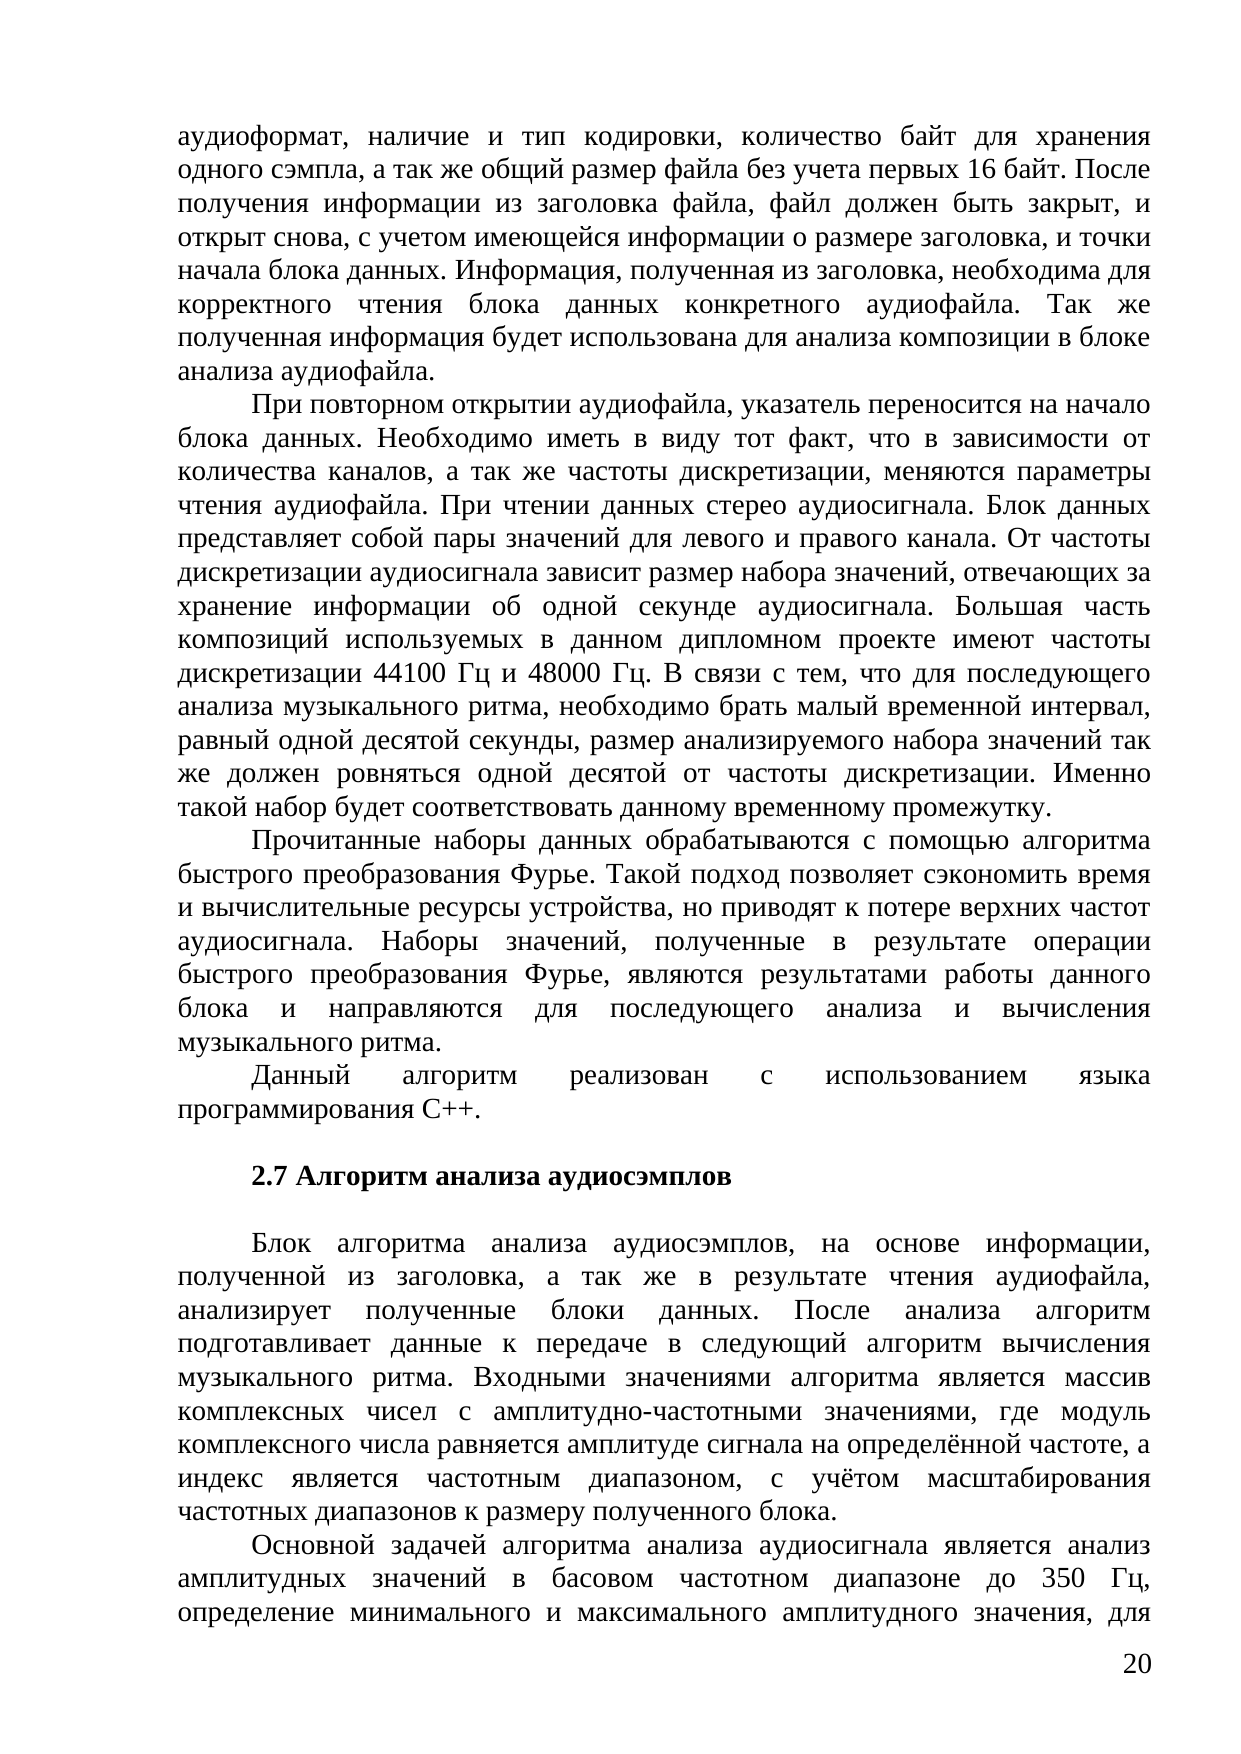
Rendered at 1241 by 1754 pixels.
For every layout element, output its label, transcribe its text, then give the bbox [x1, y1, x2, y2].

text Прочитанные наборы данных обрабатываются с помощью алгоритма быстрого преобразования Фурье. Такой подход позволяет сэкономить время и вычислительные ресурсы устройства, но приводят к потере верхних частот аудиосигнала. Наборы значений, полученные в результате операции быстрого преобразования Фурье, являются результатами работы данного блока и направляются для последующего анализа и вычисления музыкального ритма. [177, 822, 1152, 1057]
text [177, 118, 1152, 386]
list Алгоритм анализа аудиосэмплов [177, 1158, 1152, 1191]
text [177, 1527, 1152, 1627]
text При повторном открытии аудиофайла, указатель переносится на начало блока данных. Необходимо иметь в виду тот факт, что в зависимости от количества каналов, а так же частоты дискретизации, меняются параметры чтения аудиофайла. При чтении данных стерео аудиосигнала. Блок данных представляет собой пары значений для левого и правого канала. От частоты дискретизации аудиосигнала зависит размер набора значений, отвечающих за хранение информации об одной секунде аудиосигнала. Большая часть композиций используемых в данном дипломном проекте имеют частоты дискретизации 44100 Гц и 48000 Гц. В связи с тем, что для последующего анализа музыкального ритма, необходимо брать малый временной интервал, равный одной десятой секунды, размер анализируемого набора значений так же должен ровняться одной десятой от частоты дискретизации. Именно такой набор будет соответствовать данному временному промежутку. [177, 386, 1152, 822]
text Данный алгоритм реализован с использованием языка программирования С++. [177, 1057, 1152, 1124]
text Блок алгоритма анализа аудиосэмплов, на основе информации, полученной из заголовка, а так же в результате чтения аудиофайла, анализирует полученные блоки данных. После анализа алгоритм подготавливает данные к передаче в следующий алгоритм вычисления музыкального ритма. Входными значениями алгоритма является массив комплексных чисел с амплитудно-частотными значениями, где модуль комплексного числа равняется амплитуде сигнала на определённой частоте, а индекс является частотным диапазоном, с учётом масштабирования частотных диапазонов к размеру полученного блока. [177, 1225, 1152, 1527]
